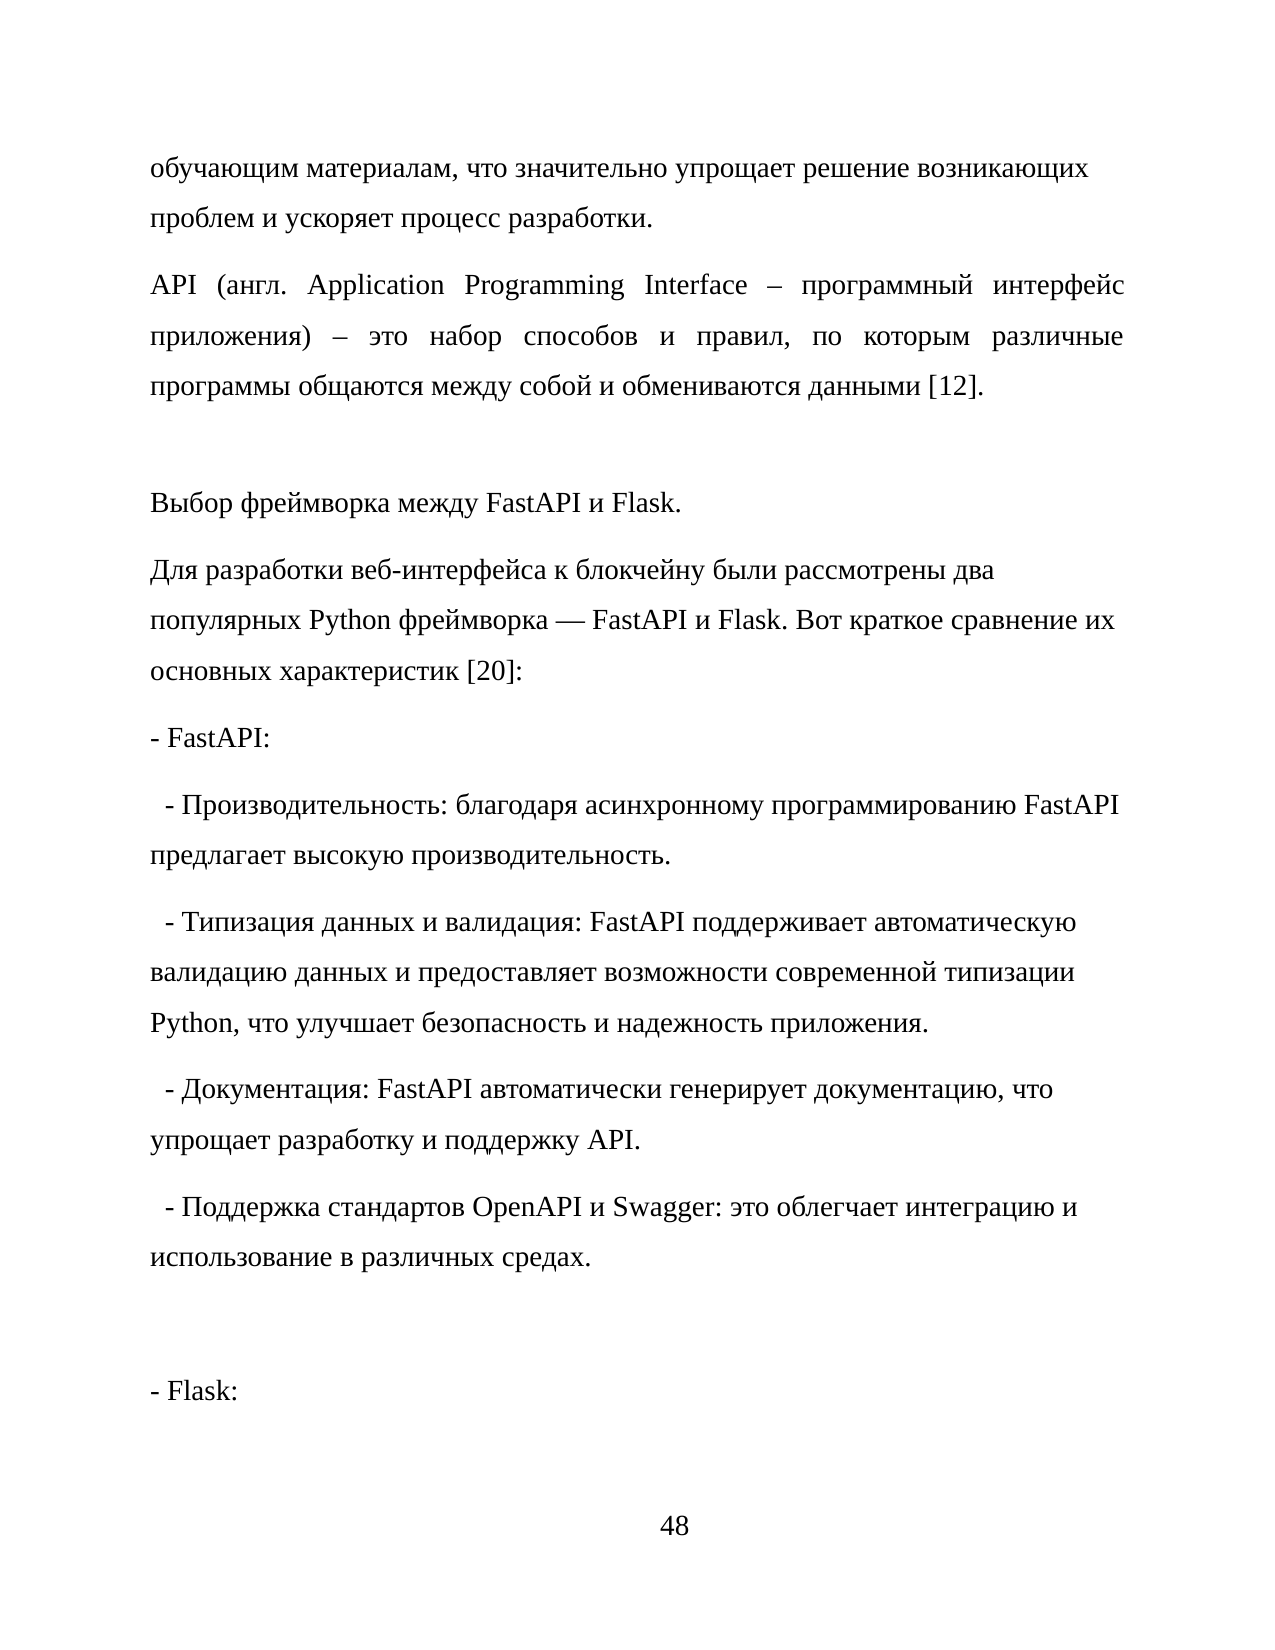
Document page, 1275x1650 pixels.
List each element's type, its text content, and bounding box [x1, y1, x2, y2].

text - Типизация данных и валидация: FastAPI поддерживает автоматическую валидацию данных и предоставляет возможности современной типизации Python, что улучшает безопасность и надежность приложения. [150, 904, 1125, 1038]
text - Flask: [150, 1373, 1125, 1407]
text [150, 150, 1125, 234]
text Для разработки веб-интерфейса к блокчейну были рассмотрены два популярных Python фреймворка — FastAPI и Flask. Вот краткое сравнение их основных характеристик [20]: [150, 552, 1125, 686]
text Выбор фреймворка между FastAPI и Flask. [150, 485, 1125, 519]
text - FastAPI: [150, 720, 1125, 753]
text API (англ. Application Programming Interface – программный интерфейс приложения) – это набор способов и правил, по которым различные программы общаются между собой и обмениваются данными [12]. [150, 267, 1125, 401]
text - Поддержка стандартов OpenAPI и Swagger: это облегчает интеграцию и использование в различных средах. [150, 1189, 1125, 1273]
text - Документация: FastAPI автоматически генерирует документацию, что упрощает разработку и поддержку API. [150, 1072, 1125, 1156]
text - Производительность: благодаря асинхронному программированию FastAPI предлагает высокую производительность. [150, 787, 1125, 871]
